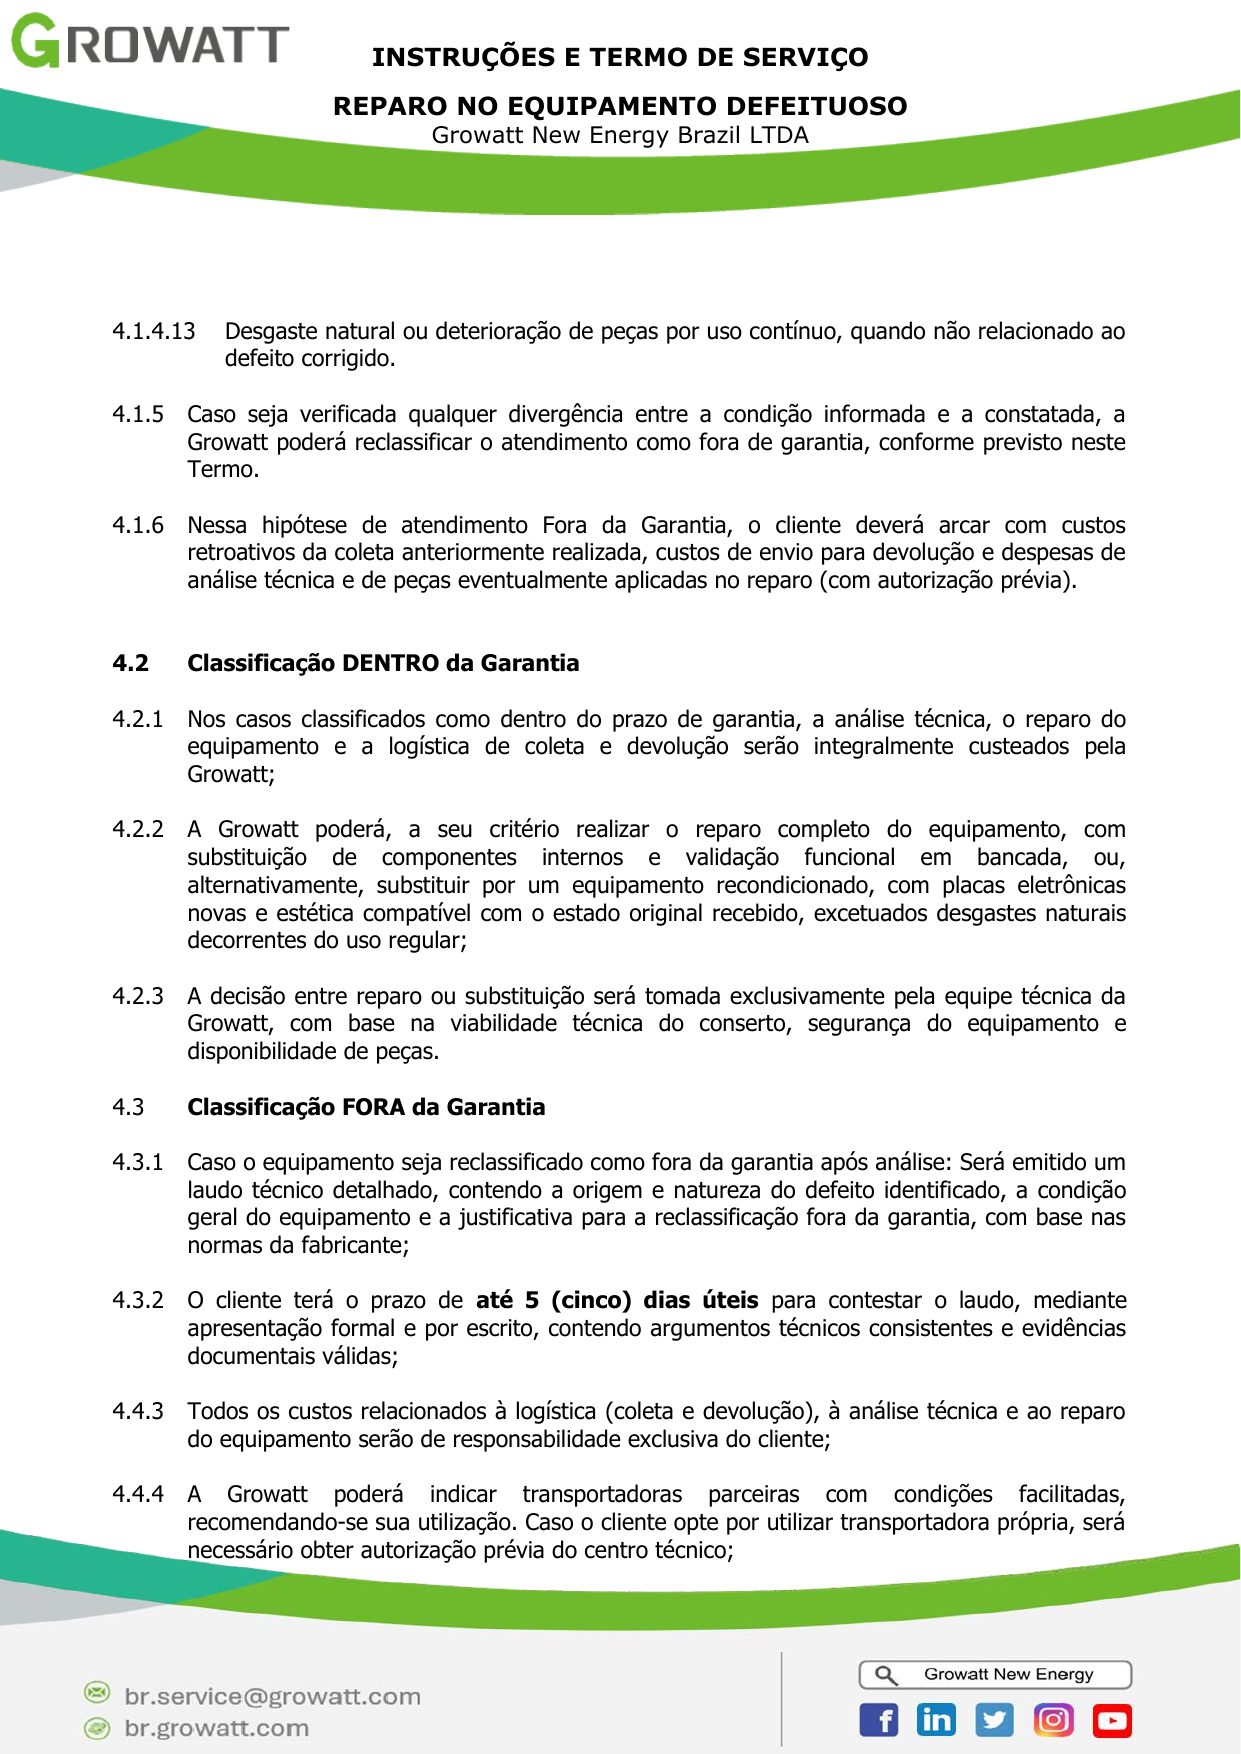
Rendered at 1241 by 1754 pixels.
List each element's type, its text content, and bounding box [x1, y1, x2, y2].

list Caso seja verificada qualquer divergência entre a condição informada e a constatada, a Growatt poderá reclassificar o atendimento como fora de garantia, conforme previsto neste Termo. [112, 399, 1128, 482]
list A Growatt poderá indicar transportadoras parceiras com condições facilitadas, recomendando-se sua utilização. Caso o cliente opte por utilizar transportadora própria, será necessário obter autorização prévia do centro técnico; [112, 1480, 1128, 1528]
list Classificação FORA da Garantia [112, 1092, 1128, 1120]
list Classificação DENTRO da Garantia [112, 649, 1128, 676]
list Nos casos classificados como dentro do prazo de garantia, a análise técnica, o reparo do equipamento e a logística de coleta e devolução serão integralmente custeados pela Growatt; [112, 704, 1128, 787]
list Desgaste natural ou deterioração de peças por uso contínuo, quando não relacionado ao defeito corrigido. [112, 316, 1128, 372]
list A Growatt poderá, a seu critério realizar o reparo completo do equipamento, com substituição de componentes internos e validação funcional em bancada, ou, alternativamente, substituir por um equipamento recondicionado, com placas eletrônicas novas e estética compatível com o estado original recebido, excetuados desgastes naturais decorrentes do uso regular; [112, 815, 1128, 953]
list A decisão entre reparo ou substituição será tomada exclusivamente pela equipe técnica da Growatt, com base na viabilidade técnica do conserto, segurança do equipamento e disponibilidade de peças. [112, 981, 1128, 1064]
picture [0, 1528, 1241, 1754]
list Todos os custos relacionados à logística (coleta e devolução), à análise técnica e ao reparo do equipamento serão de responsabilidade exclusiva do cliente; [112, 1397, 1128, 1452]
list O cliente terá o prazo de até 5 (cinco) dias úteis para contestar o laudo, mediante apresentação formal e por escrito, contendo argumentos técnicos consistentes e evidências documentais válidas; [112, 1286, 1128, 1369]
list Caso o equipamento seja reclassificado como fora da garantia após análise: Será emitido um laudo técnico detalhado, contendo a origem e natureza do defeito identificado, a condição geral do equipamento e a justificativa para a reclassificação fora da garantia, com base nas normas da fabricante; [112, 1147, 1128, 1258]
picture [0, 12, 1241, 215]
list Nessa hipótese de atendimento Fora da Garantia, o cliente deverá arcar com custos retroativos da coleta anteriormente realizada, custos de envio para devolução e despesas de análise técnica e de peças eventualmente aplicadas no reparo (com autorização prévia). [112, 510, 1128, 593]
